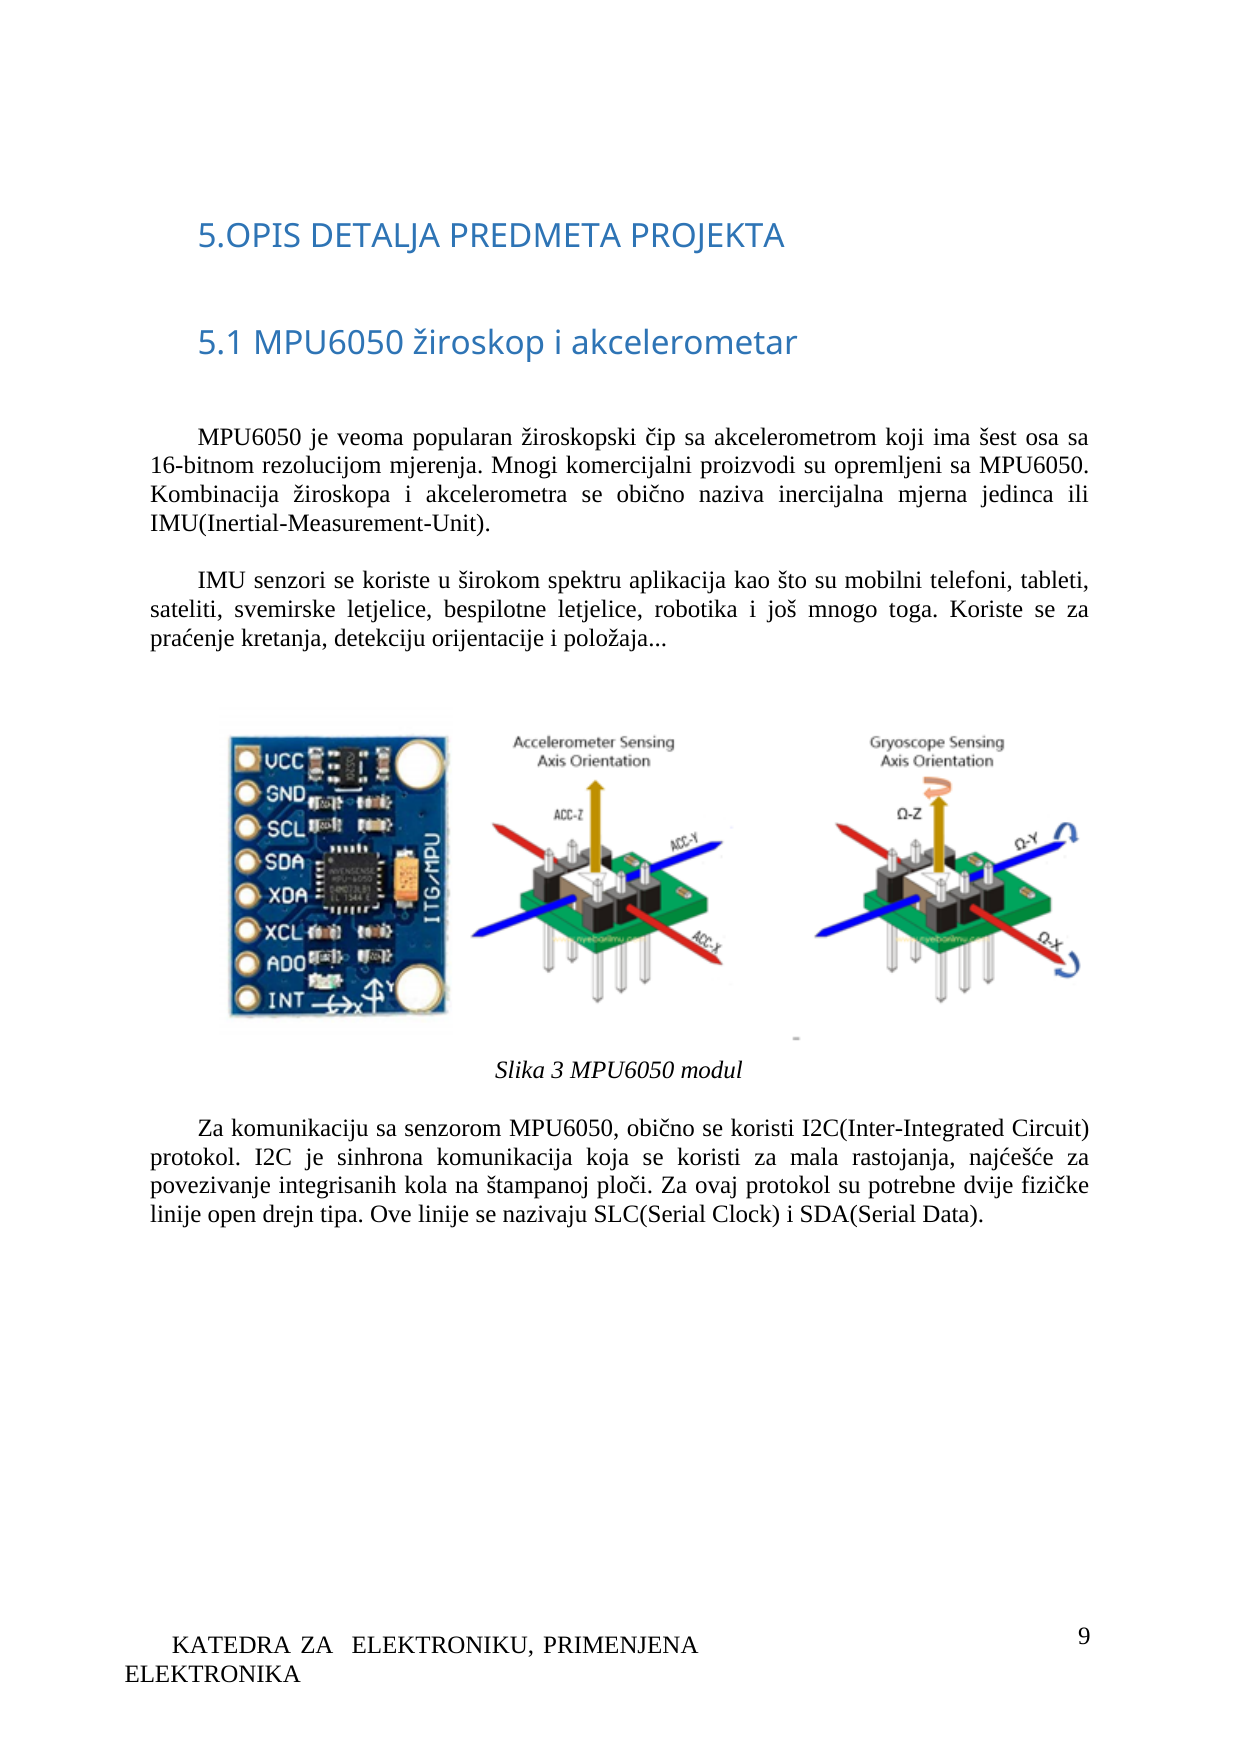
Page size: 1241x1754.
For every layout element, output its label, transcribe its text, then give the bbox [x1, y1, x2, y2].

text MPU6050 je veoma popularan žiroskopski čip sa akcelerometrom koji ima šest osa sa 16-bitnom rezolucijom mjerenja. Mnogi komercijalni proizvodi su opremljeni sa MPU6050. Kombinacija žiroskopa i akcelerometra se obično naziva inercijalna mjerna jedinca ili IMU(Inertial-Measurement-Unit). [150, 422, 1090, 537]
subtitle 5.1 MPU6050 žiroskop i akcelerometar [150, 319, 1090, 364]
text IMU senzori se koriste u širokom spektru aplikacija kao što su mobilni telefoni, tableti, sateliti, svemirske letjelice, bespilotne letjelice, robotika i još mnogo toga. Koriste se za praćenje kretanja, detekciju orijentacije i položaja... [150, 565, 1090, 652]
subtitle 5.OPIS DETALJA PREDMETA PROJEKTA [150, 212, 1090, 257]
picture [197, 680, 1095, 1056]
text Za komunikaciju sa senzorom MPU6050, obično se koristi I2C(Inter-Integrated Circuit) protokol. I2C je sinhrona komunikacija koja se koristi za mala rastojanja, najćešće za povezivanje integrisanih kola na štampanoj ploči. Za ovaj protokol su potrebne dvije fizičke linije open drejn tipa. Ove linije se nazivaju SLC(Serial Clock) i SDA(Serial Data). [150, 1113, 1090, 1228]
